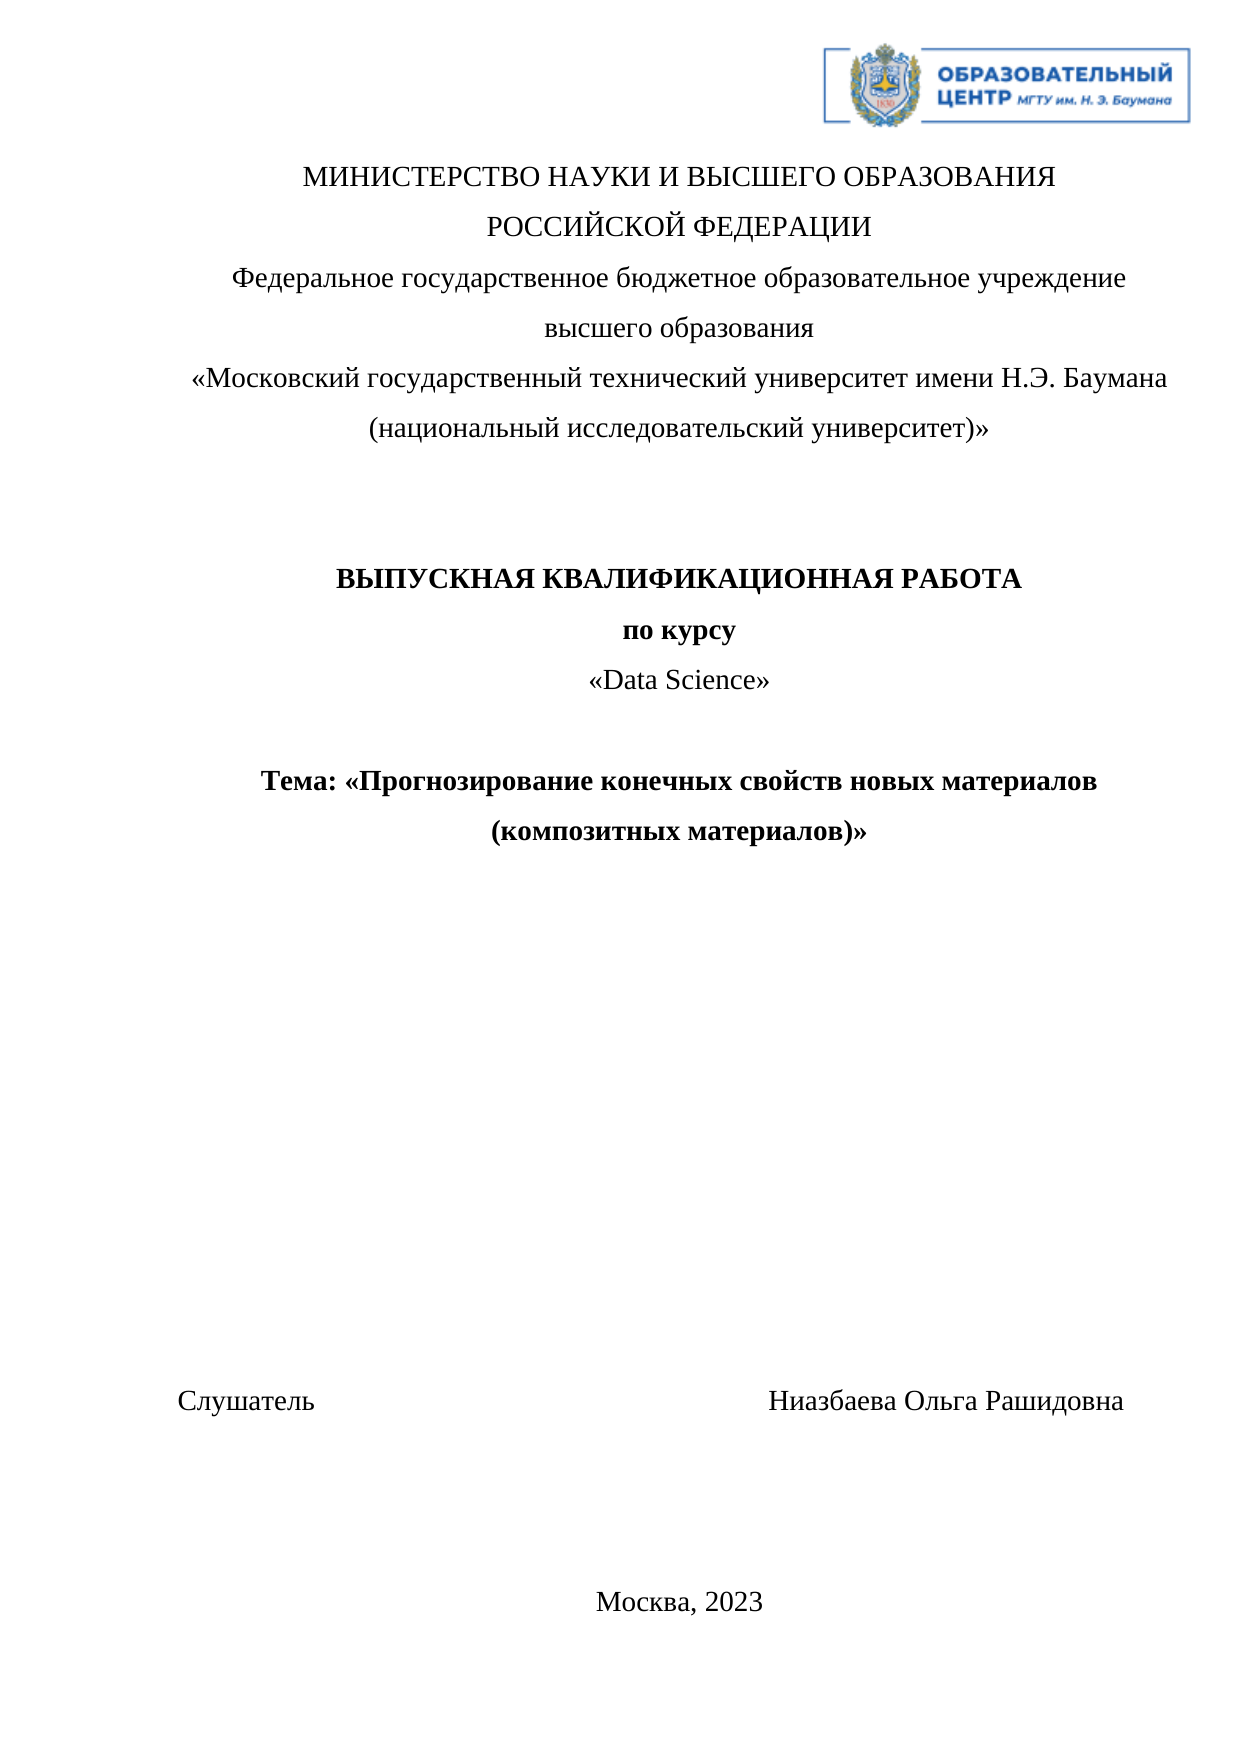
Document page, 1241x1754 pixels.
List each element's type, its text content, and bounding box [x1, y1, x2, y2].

text Москва, 2023 [177, 1584, 1181, 1618]
text Слушатель Ниазбаева Ольга Рашидовна [177, 1383, 1181, 1417]
text по курсу [177, 612, 1181, 645]
text «Data Science» [177, 662, 1181, 696]
text ВЫПУСКНАЯ КВАЛИФИКАЦИОННАЯ РАБОТА [177, 562, 1181, 595]
text МИНИСТЕРСТВО НАУКИ И ВЫСШЕГО ОБРАЗОВАНИЯ [177, 118, 1181, 193]
text (композитных материалов)» [177, 813, 1181, 847]
text высшего образования [177, 310, 1181, 343]
text (национальный исследовательский университет)» [177, 411, 1181, 444]
text «Московский государственный технический университет имени Н.Э. Баумана [177, 360, 1181, 394]
text РОССИЙСКОЙ ФЕДЕРАЦИИ [177, 209, 1181, 243]
picture [793, 20, 1240, 143]
text Тема: «Прогнозирование конечных свойств новых материалов [177, 763, 1181, 796]
text Федеральное государственное бюджетное образовательное учреждение [177, 260, 1181, 293]
